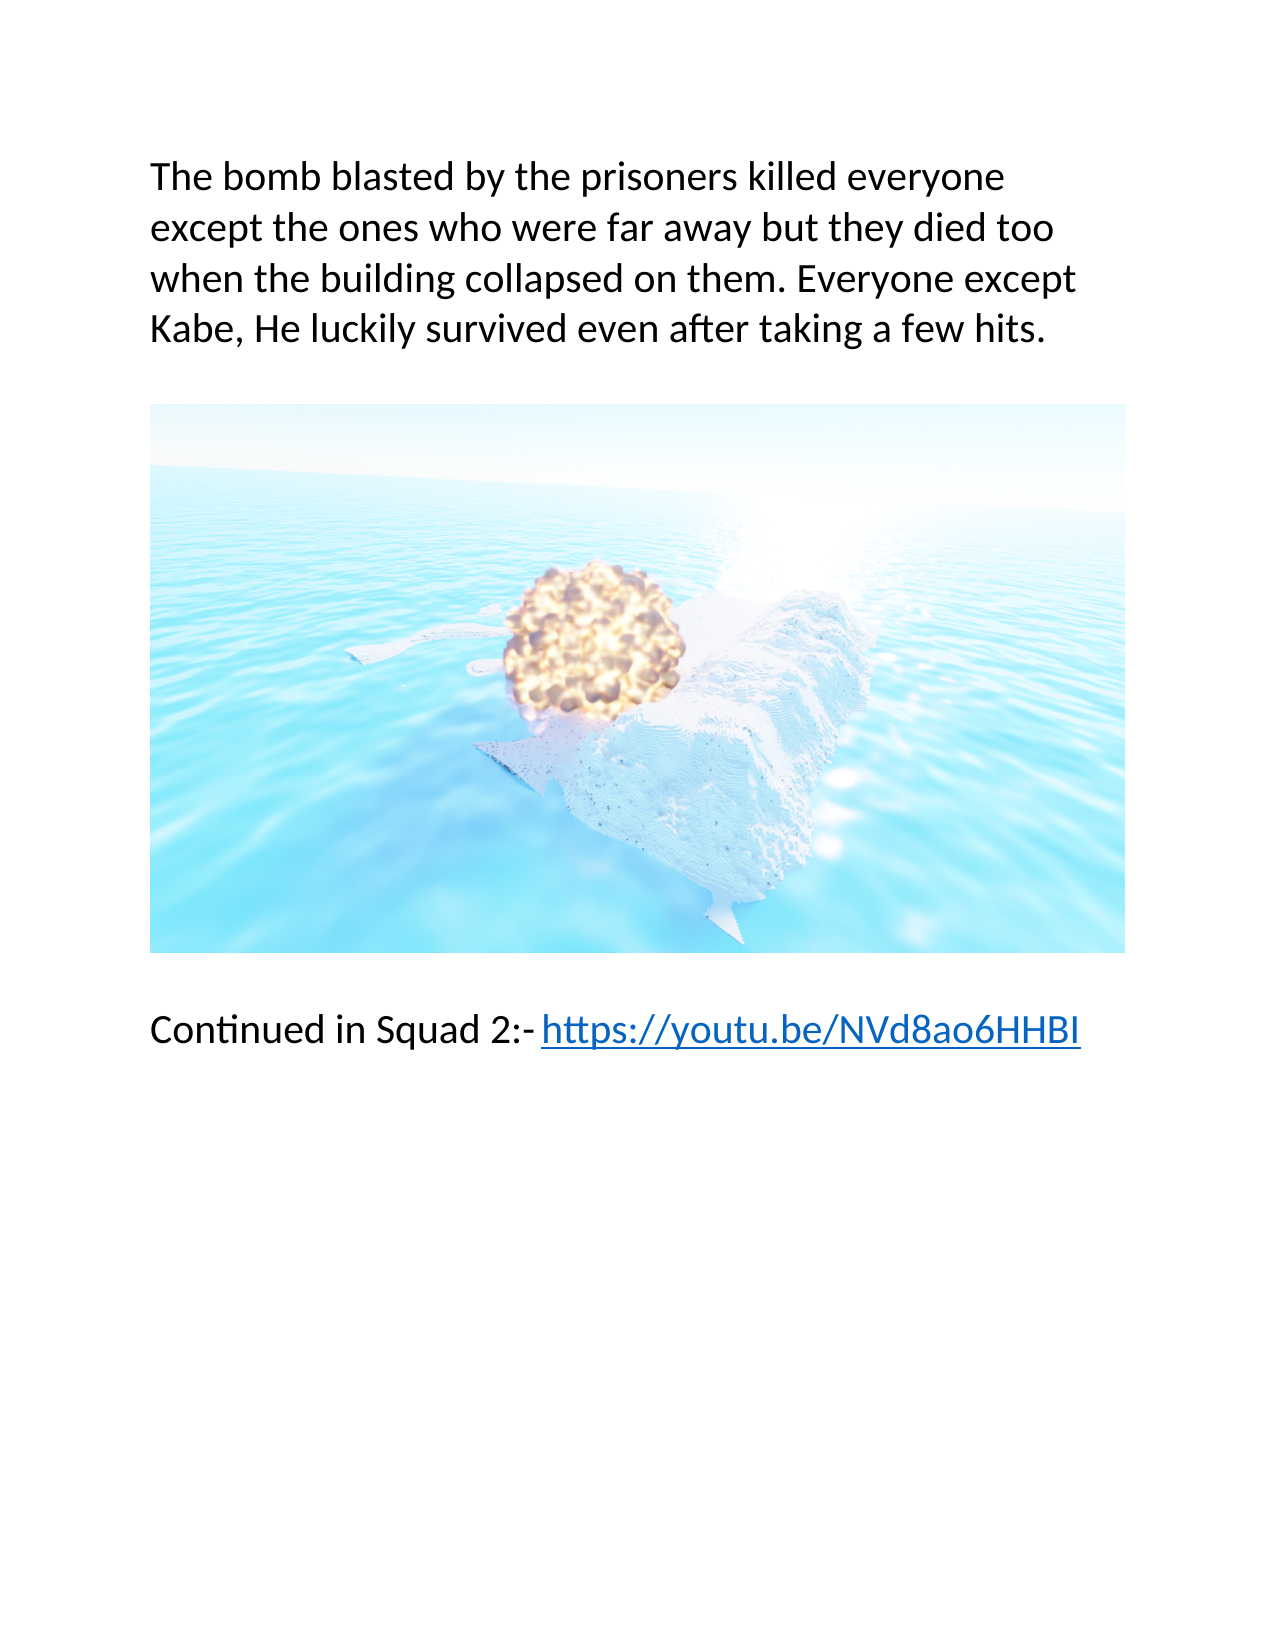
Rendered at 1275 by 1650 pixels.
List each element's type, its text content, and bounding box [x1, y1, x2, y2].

text Continued in Squad 2:- https://youtu.be/NVd8ao6HHBI [150, 1003, 1125, 1054]
picture [150, 404, 1125, 953]
text The bomb blasted by the prisoners killed everyone except the ones who were far away but they died too when the building collapsed on them. Everyone except Kabe, He luckily survived even after taking a few hits. [150, 150, 1125, 353]
